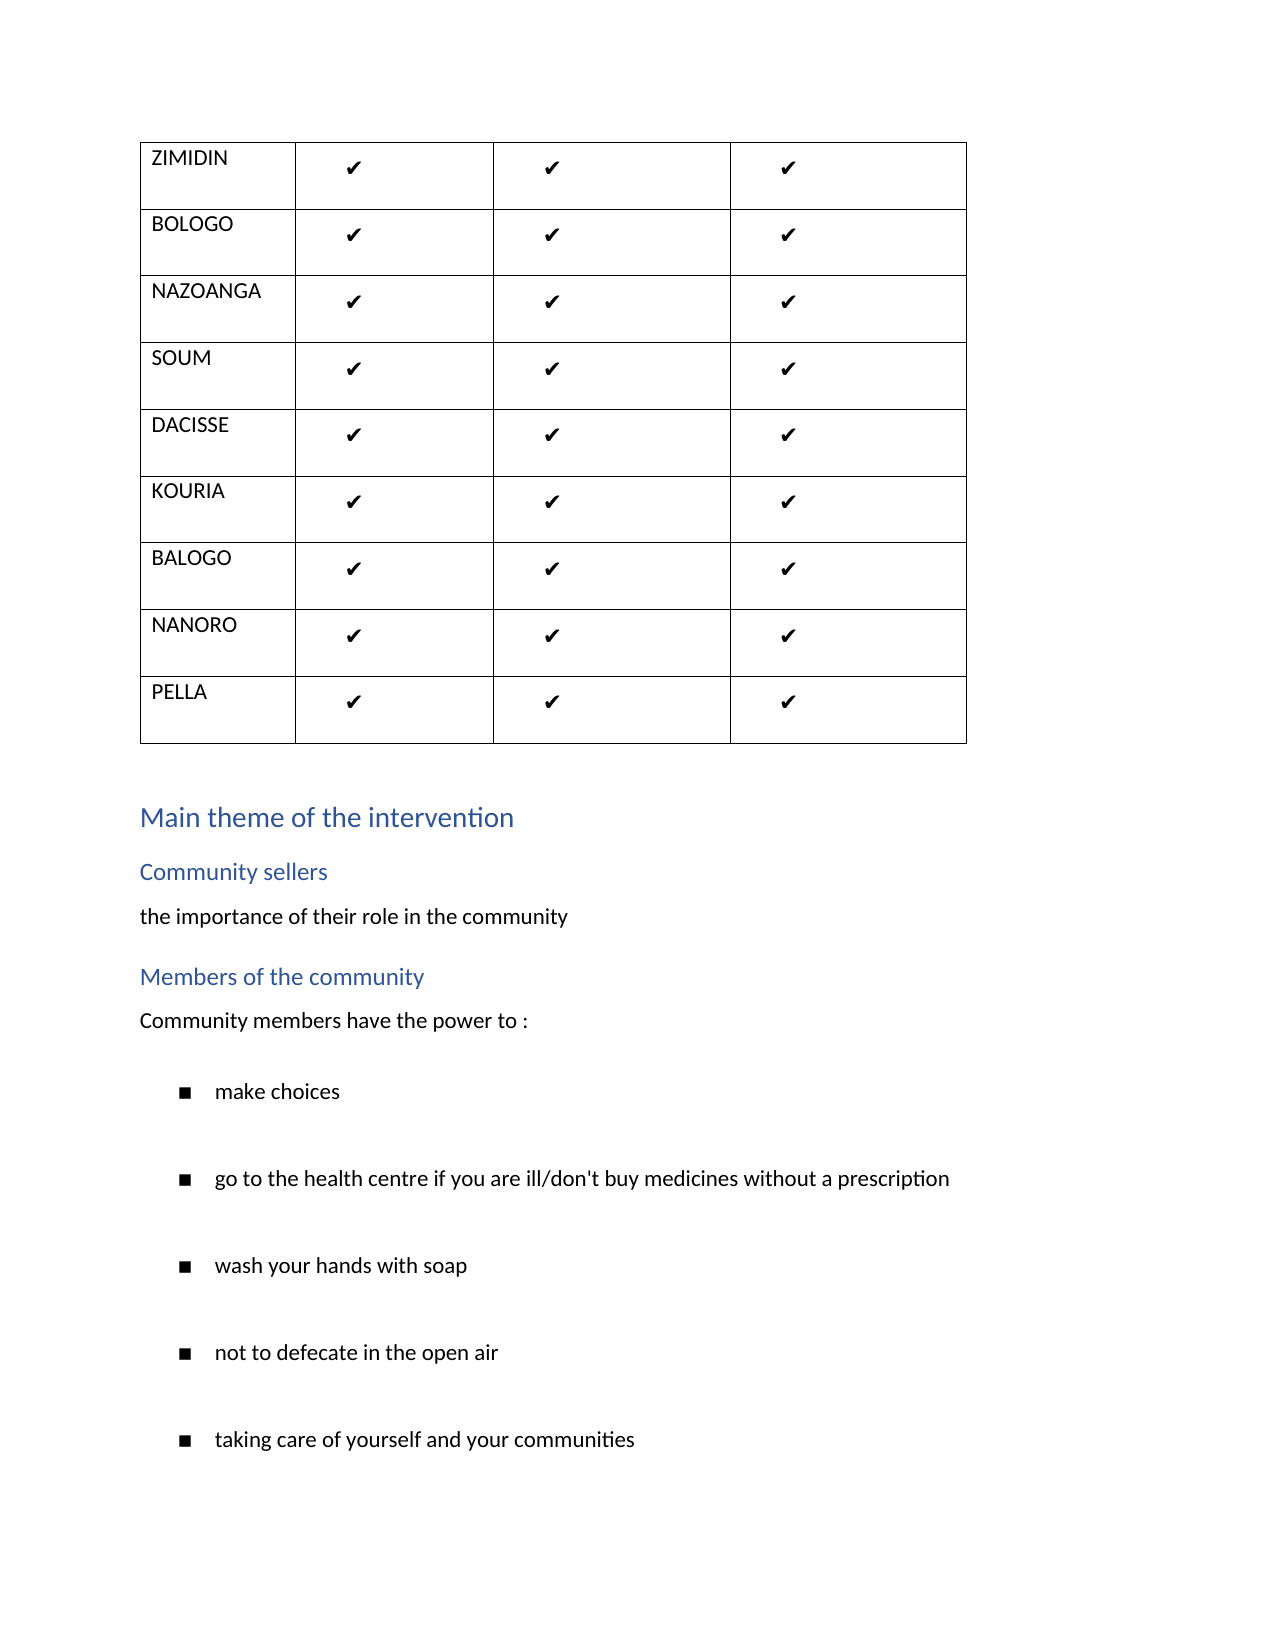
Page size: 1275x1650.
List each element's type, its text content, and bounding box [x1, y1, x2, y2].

table_cell DACISSE [141, 410, 295, 476]
table_cell [731, 410, 966, 476]
list taking care of yourself and your communities [177, 1413, 1177, 1461]
subtitle Main theme of the intervention [139, 799, 1177, 834]
table_cell [494, 543, 730, 609]
table_cell [296, 210, 493, 275]
list go to the health centre if you are ill/don't buy medicines without a prescription [177, 1152, 1177, 1199]
table_cell [731, 210, 966, 275]
table_cell [731, 143, 966, 208]
list make choices [177, 1065, 1177, 1112]
table_cell [731, 677, 966, 743]
text Community members have the power to : [139, 1007, 1177, 1034]
table_cell PELLA [141, 677, 295, 743]
table_cell NANORO [141, 610, 295, 676]
table_cell [494, 210, 730, 275]
table_cell [731, 343, 966, 409]
table_cell ZIMIDIN [141, 143, 295, 208]
table_cell [296, 610, 493, 676]
list wash your hands with soap [177, 1239, 1177, 1286]
table_cell [494, 410, 730, 476]
table_cell [494, 276, 730, 342]
table_cell [494, 677, 730, 743]
table_cell BOLOGO [141, 210, 295, 275]
table_cell [494, 477, 730, 542]
table_cell [731, 276, 966, 342]
table_cell [296, 143, 493, 208]
table_cell [296, 410, 493, 476]
table_cell [494, 343, 730, 409]
table_cell [296, 677, 493, 743]
table_cell NAZOANGA [141, 276, 295, 342]
table_cell [494, 610, 730, 676]
table_cell BALOGO [141, 543, 295, 609]
list not to defecate in the open air [177, 1326, 1177, 1373]
table_cell [296, 543, 493, 609]
subtitle Members of the community [139, 961, 1177, 991]
table_cell [296, 343, 493, 409]
table_cell [494, 143, 730, 208]
table_cell [731, 610, 966, 676]
table_cell [296, 276, 493, 342]
table_cell [296, 477, 493, 542]
subtitle Community sellers [139, 856, 1177, 887]
table_cell [731, 477, 966, 542]
table_cell SOUM [141, 343, 295, 409]
table_cell KOURIA [141, 477, 295, 542]
table_cell [731, 543, 966, 609]
text the importance of their role in the community [139, 902, 1177, 930]
